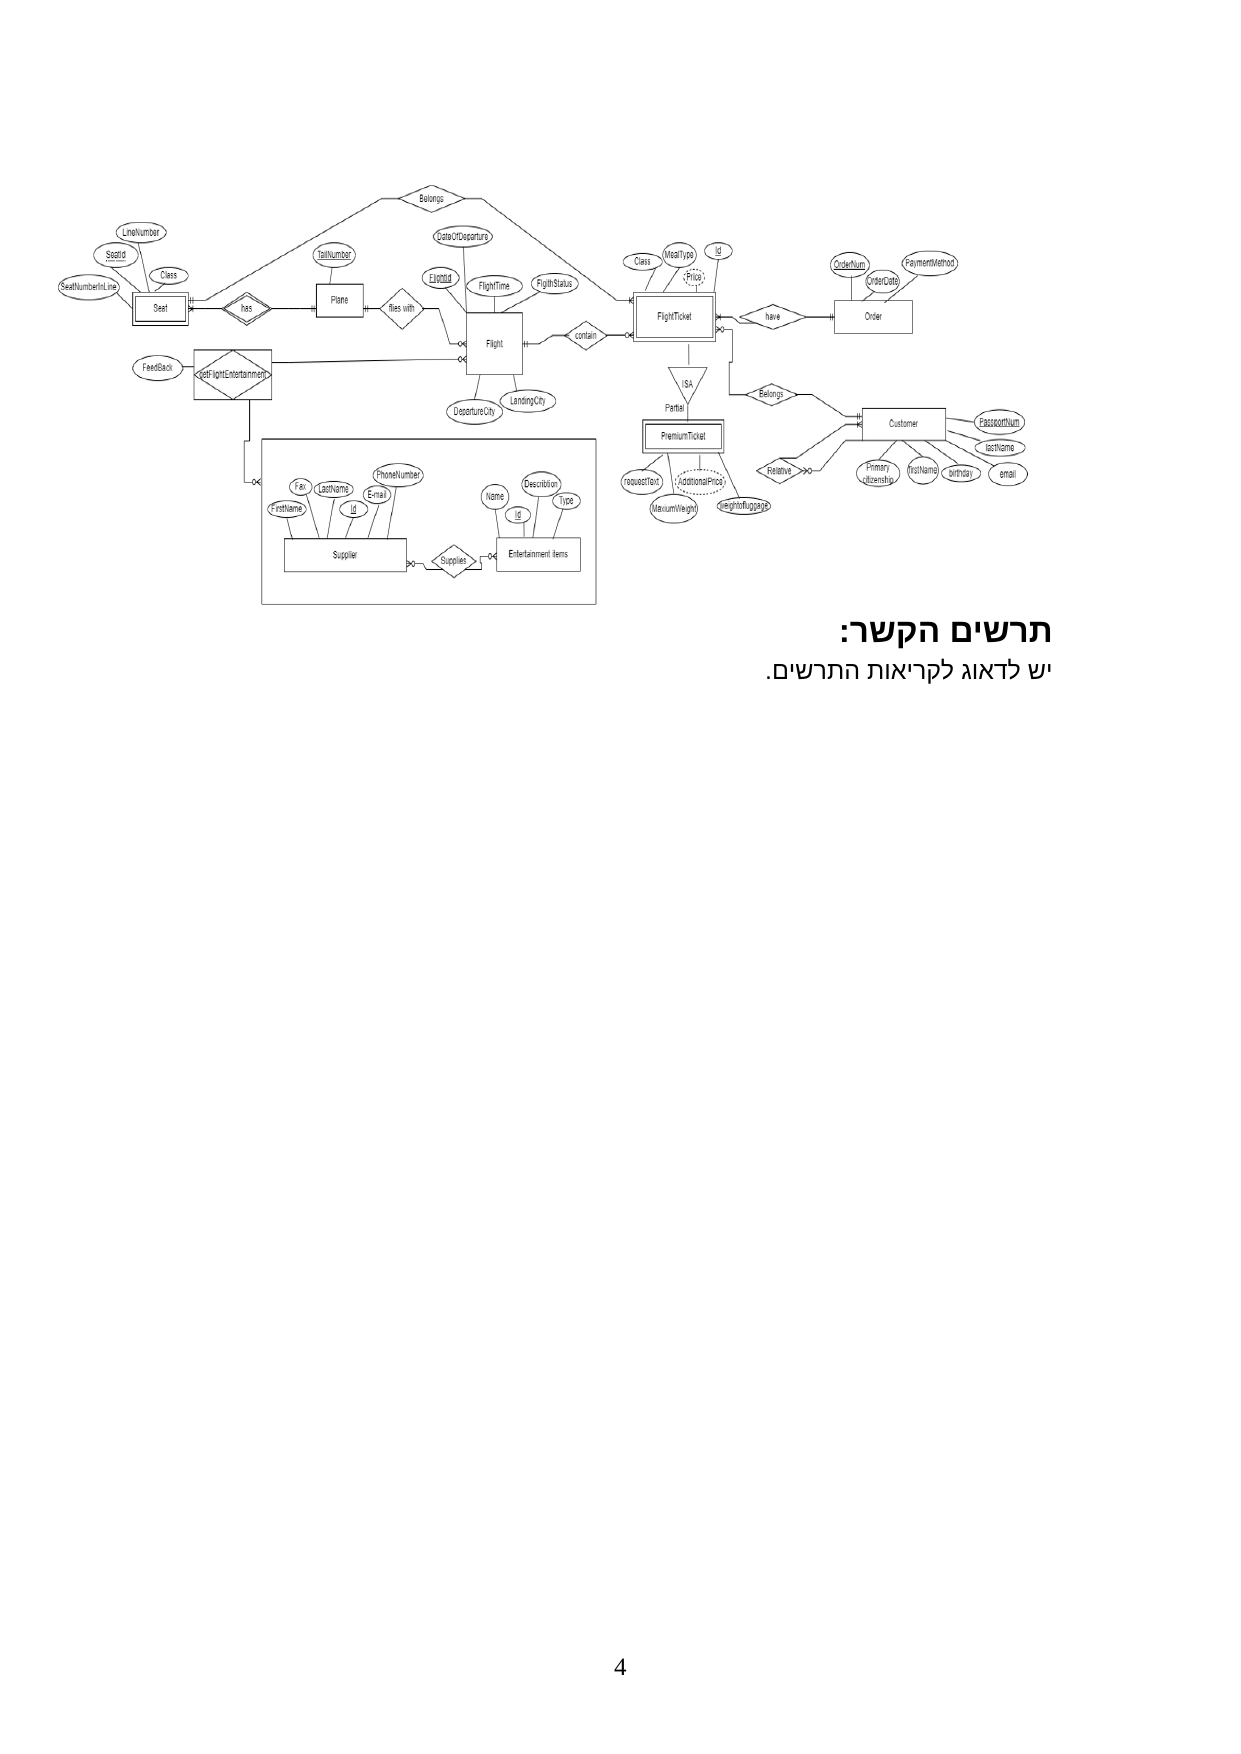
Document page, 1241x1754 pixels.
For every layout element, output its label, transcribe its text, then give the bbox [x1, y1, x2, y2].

subtitle תרשים הקשר: [187, 612, 1053, 650]
picture [32, 175, 1053, 612]
text יש לדאוג לקריאות התרשים. [187, 656, 1053, 685]
